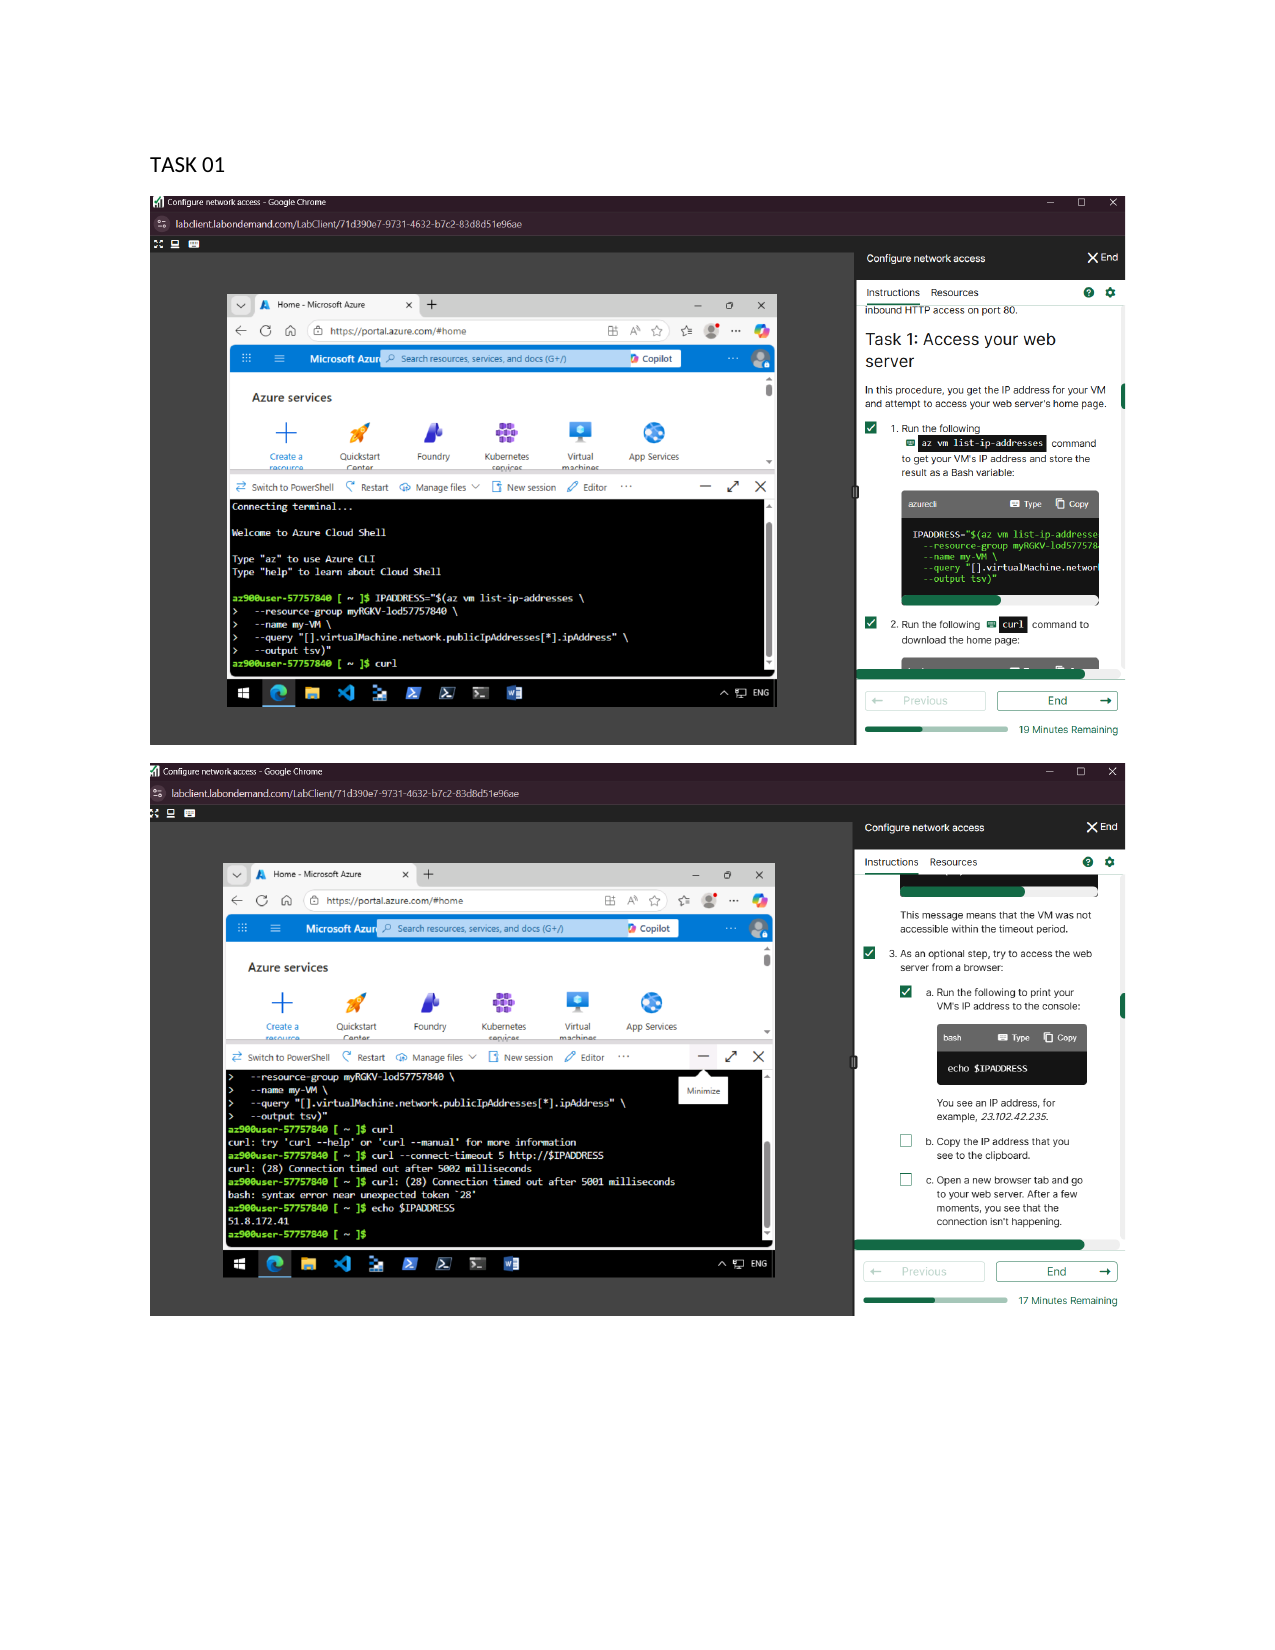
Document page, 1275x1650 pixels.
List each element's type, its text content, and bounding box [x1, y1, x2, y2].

picture [150, 763, 1125, 1316]
text TASK 01 [150, 150, 1125, 178]
picture [150, 196, 1125, 745]
